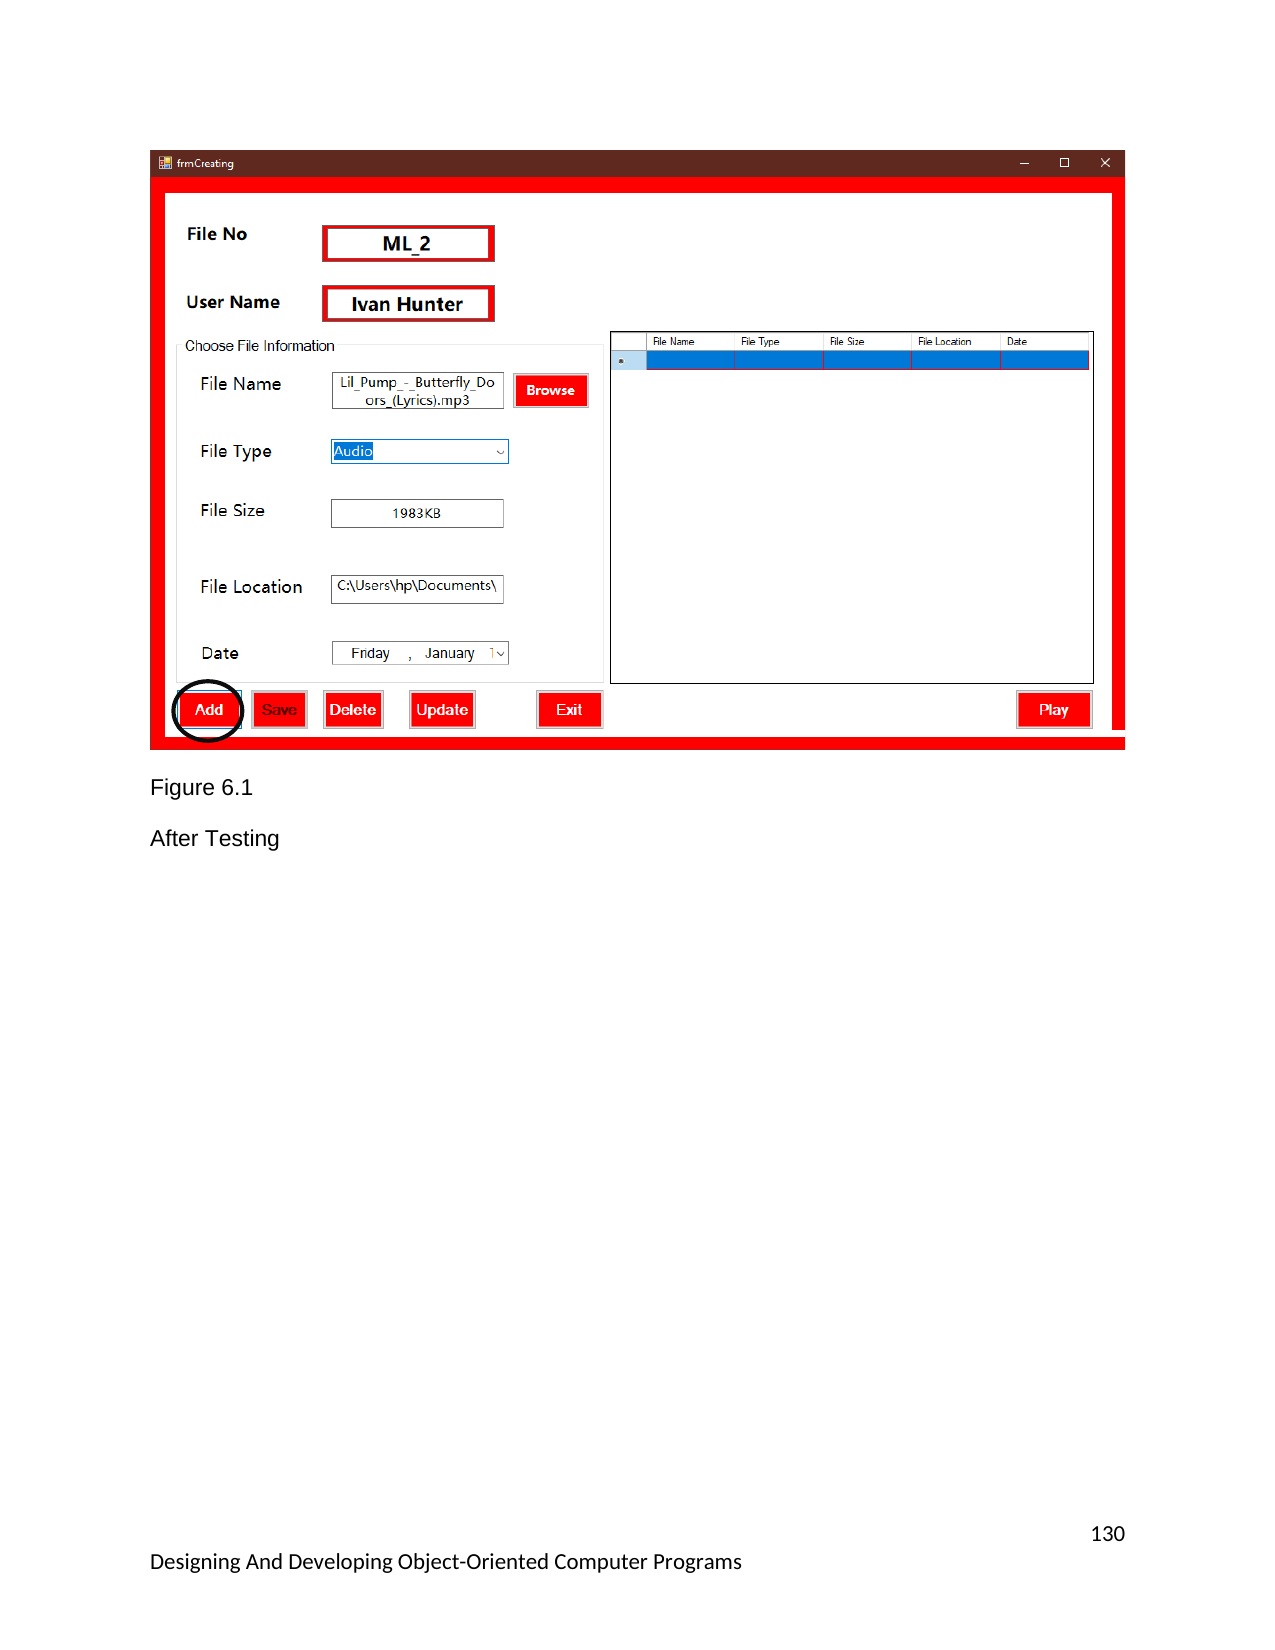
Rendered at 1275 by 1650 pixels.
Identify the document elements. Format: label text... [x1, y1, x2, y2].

text Figure 6.1 [150, 774, 1125, 801]
text After Testing [150, 825, 1125, 852]
picture [150, 150, 1125, 750]
